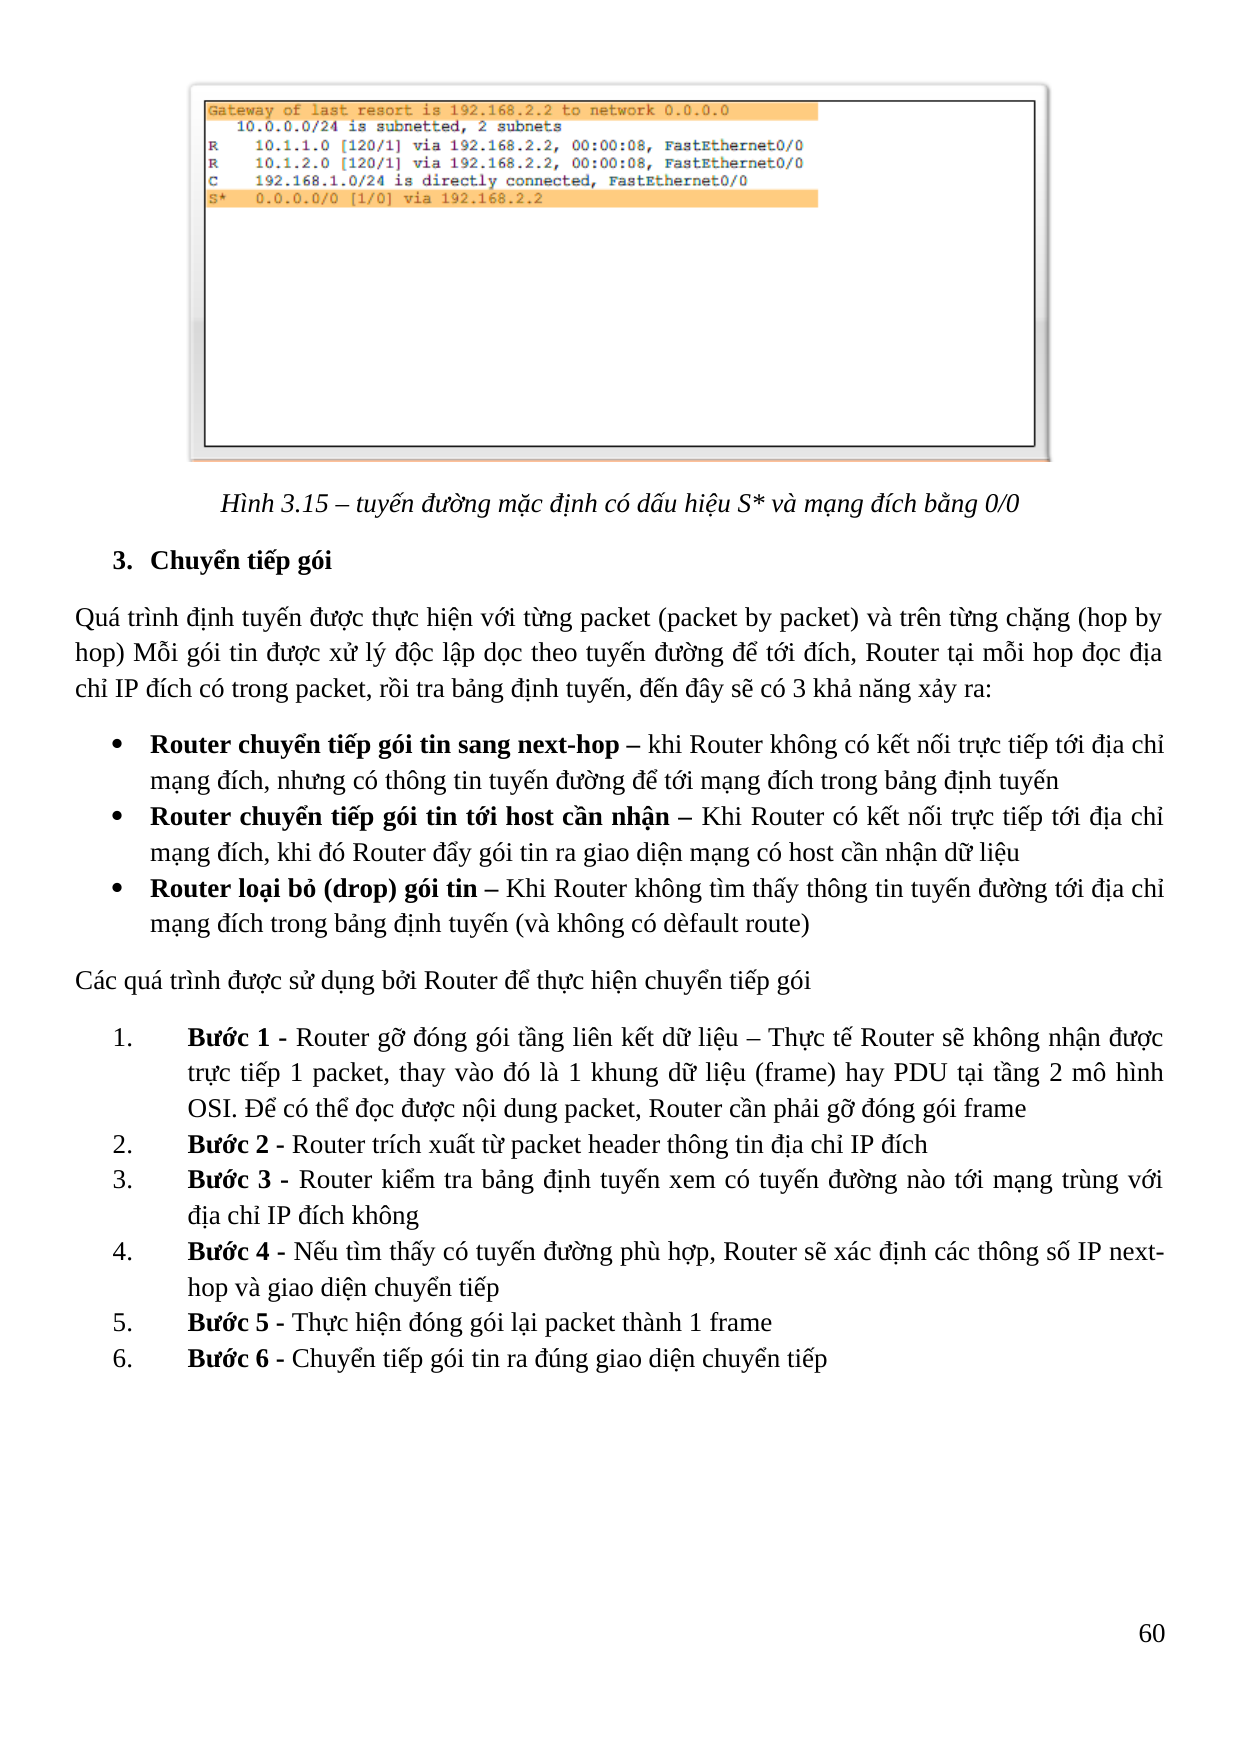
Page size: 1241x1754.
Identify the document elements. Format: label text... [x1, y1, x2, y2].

list Router chuyển tiếp gói tin sang next-hop – khi Router không có kết nối trực tiếp tới địa chỉ mạng đích, nhưng có thông tin tuyến đường để tới mạng đích trong bảng định tuyến [112, 729, 1165, 796]
list Router loại bỏ (drop) gói tin – Khi Router không tìm thấy thông tin tuyến đường tới địa chỉ mạng đích trong bảng định tuyến (và không có dèfault route) [112, 872, 1165, 939]
list Bước 4 - Nếu tìm thấy có tuyến đường phù hợp, Router sẽ xác định các thông số IP next-hop và giao diện chuyển tiếp [112, 1235, 1165, 1302]
text Các quá trình được sử dụng bởi Router để thực hiện chuyển tiếp gói [75, 964, 1165, 995]
list Router chuyển tiếp gói tin tới host cần nhận – Khi Router có kết nối trực tiếp tới địa chỉ mạng đích, khi đó Router đẩy gói tin ra giao diện mạng có host cần nhận dữ liệu [112, 800, 1165, 867]
list Chuyển tiếp gói [112, 544, 1165, 575]
text Hình 3.15 – tuyến đường mặc định có dấu hiệu S* và mạng đích bằng 0/0 [75, 487, 1165, 519]
list Bước 2 - Router trích xuất từ packet header thông tin địa chỉ IP đích [112, 1128, 1165, 1159]
list Bước 3 - Router kiểm tra bảng định tuyến xem có tuyến đường nào tới mạng trùng với địa chỉ IP đích không [112, 1164, 1165, 1231]
list Bước 6 - Chuyển tiếp gói tin ra đúng giao diện chuyển tiếp [112, 1342, 1165, 1373]
list Bước 5 - Thực hiện đóng gói lại packet thành 1 frame [112, 1307, 1165, 1338]
text Quá trình định tuyến được thực hiện với từng packet (packet by packet) và trên từng chặng (hop by hop) Mỗi gói tin được xử lý độc lập dọc theo tuyến đường để tới đích, Router tại mỗi hop đọc địa chỉ IP đích có trong packet, rồi tra bảng định tuyến, đến đây sẽ có 3 khả năng xảy ra: [75, 601, 1165, 703]
picture [172, 75, 1068, 462]
list Bước 1 - Router gỡ đóng gói tầng liên kết dữ liệu – Thực tế Router sẽ không nhận được trực tiếp 1 packet, thay vào đó là 1 khung dữ liệu (frame) hay PDU tại tầng 2 mô hình OSI. Để có thể đọc được nội dung packet, Router cần phải gỡ đóng gói frame [112, 1021, 1165, 1123]
